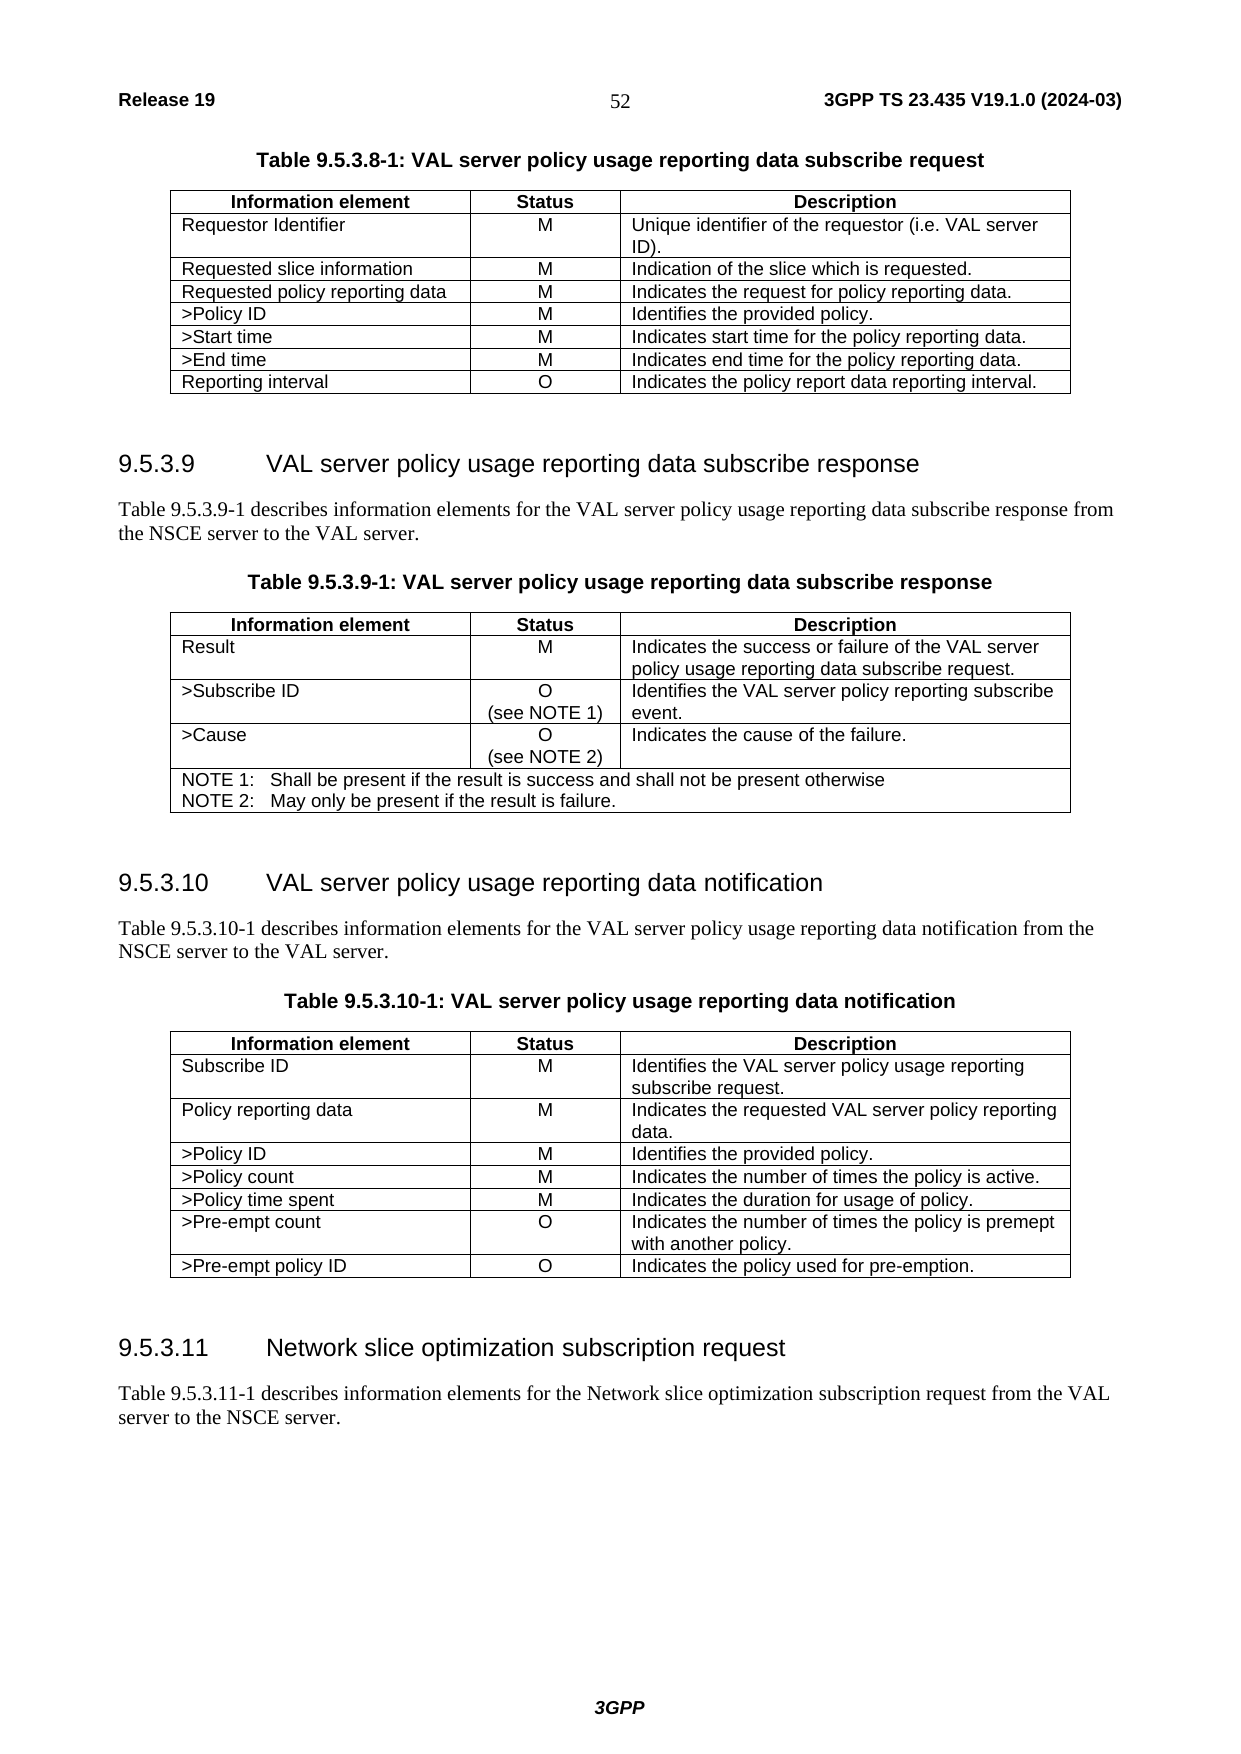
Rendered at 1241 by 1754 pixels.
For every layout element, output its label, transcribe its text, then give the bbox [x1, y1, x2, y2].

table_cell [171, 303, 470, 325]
text Table 9.5.3.11-1 describes information elements for the Network slice optimization subscription request from the VAL server to the NSCE server. [118, 1381, 1122, 1429]
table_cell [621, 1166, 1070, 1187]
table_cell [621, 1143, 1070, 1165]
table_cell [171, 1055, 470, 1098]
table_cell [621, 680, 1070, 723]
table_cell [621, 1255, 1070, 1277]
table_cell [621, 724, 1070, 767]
subtitle 9.5.3.9 VAL server policy usage reporting data subscribe response [118, 449, 1122, 478]
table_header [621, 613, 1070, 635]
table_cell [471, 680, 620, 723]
text Table 9.5.3.8-1: VAL server policy usage reporting data subscribe request [118, 147, 1122, 171]
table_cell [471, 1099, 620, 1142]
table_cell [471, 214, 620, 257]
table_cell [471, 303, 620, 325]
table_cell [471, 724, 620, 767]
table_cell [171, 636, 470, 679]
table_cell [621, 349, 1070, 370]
subtitle 9.5.3.10 VAL server policy usage reporting data notification [118, 868, 1122, 897]
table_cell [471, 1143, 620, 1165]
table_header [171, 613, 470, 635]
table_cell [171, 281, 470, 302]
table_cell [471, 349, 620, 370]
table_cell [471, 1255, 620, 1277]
text Table 9.5.3.9-1 describes information elements for the VAL server policy usage reporting data subscribe response from the NSCE server to the VAL server. [118, 496, 1122, 544]
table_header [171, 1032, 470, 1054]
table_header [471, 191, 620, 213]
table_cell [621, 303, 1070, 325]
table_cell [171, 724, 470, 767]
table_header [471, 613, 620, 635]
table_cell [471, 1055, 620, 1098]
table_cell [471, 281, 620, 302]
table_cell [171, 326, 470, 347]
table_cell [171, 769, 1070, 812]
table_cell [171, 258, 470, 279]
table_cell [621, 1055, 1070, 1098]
text Table 9.5.3.10-1: VAL server policy usage reporting data notification [118, 988, 1122, 1012]
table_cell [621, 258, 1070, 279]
text Table 9.5.3.9-1: VAL server policy usage reporting data subscribe response [118, 569, 1122, 593]
subtitle 9.5.3.11 Network slice optimization subscription request [118, 1333, 1122, 1362]
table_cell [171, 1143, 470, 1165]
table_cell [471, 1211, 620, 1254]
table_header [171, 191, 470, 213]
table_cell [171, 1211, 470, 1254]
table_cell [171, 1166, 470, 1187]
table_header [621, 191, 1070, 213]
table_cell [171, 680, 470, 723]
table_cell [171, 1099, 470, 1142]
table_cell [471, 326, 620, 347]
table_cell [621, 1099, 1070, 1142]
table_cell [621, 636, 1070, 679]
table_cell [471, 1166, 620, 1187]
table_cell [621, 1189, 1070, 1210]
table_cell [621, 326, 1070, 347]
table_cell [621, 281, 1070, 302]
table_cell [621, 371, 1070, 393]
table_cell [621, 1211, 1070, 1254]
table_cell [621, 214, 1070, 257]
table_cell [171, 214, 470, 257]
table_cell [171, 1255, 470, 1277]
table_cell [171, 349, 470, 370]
text Table 9.5.3.10-1 describes information elements for the VAL server policy usage reporting data notification from the NSCE server to the VAL server. [118, 915, 1122, 963]
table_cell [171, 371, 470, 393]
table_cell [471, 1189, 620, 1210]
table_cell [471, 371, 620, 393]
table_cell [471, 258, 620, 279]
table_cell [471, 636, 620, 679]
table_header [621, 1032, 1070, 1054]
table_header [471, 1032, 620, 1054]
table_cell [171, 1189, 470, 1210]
